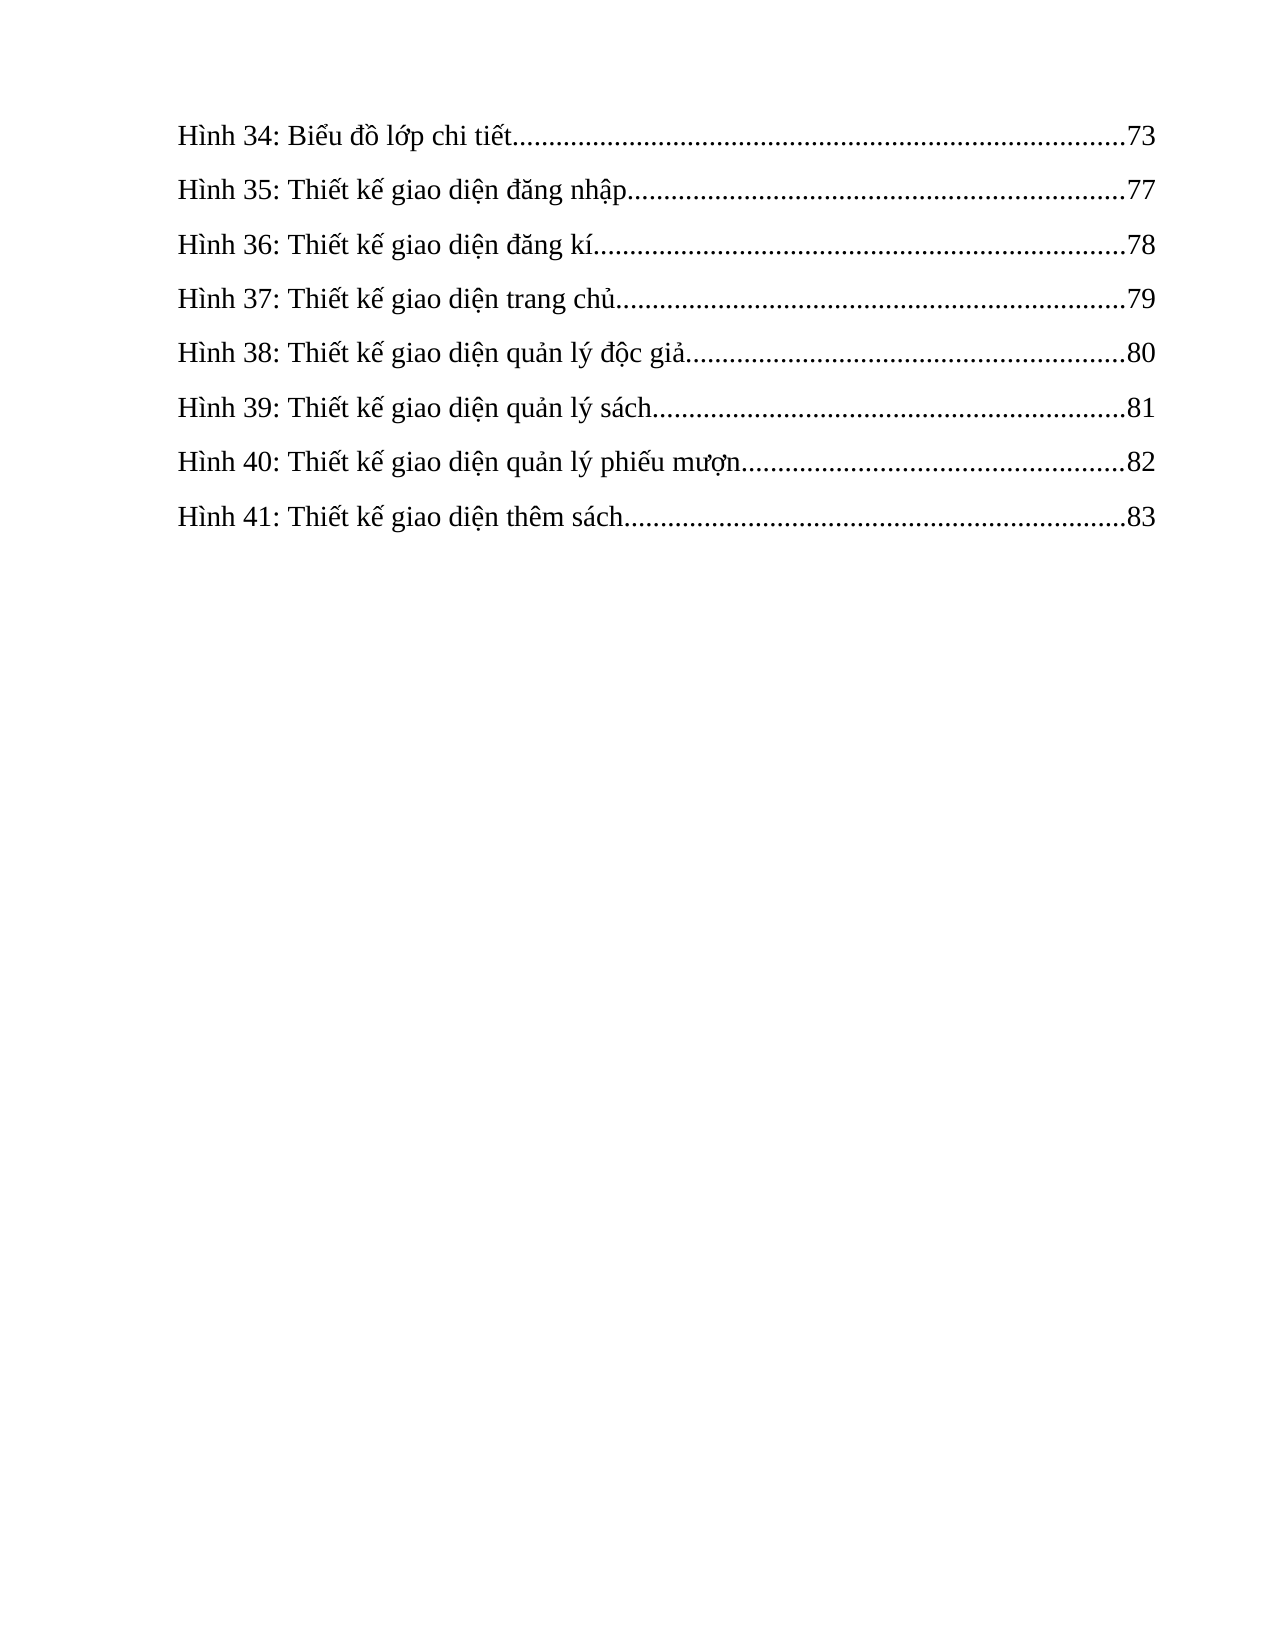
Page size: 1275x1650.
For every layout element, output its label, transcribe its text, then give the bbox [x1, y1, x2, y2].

text Hình 39: Thiết kế giao diện quản lý sách 81 [177, 390, 1157, 423]
text Hình 37: Thiết kế giao diện trang chủ 79 [177, 281, 1157, 315]
text Hình 35: Thiết kế giao diện đăng nhập 77 [177, 172, 1157, 206]
text Hình 36: Thiết kế giao diện đăng kí 78 [177, 227, 1157, 260]
text Hình 34: Biểu đồ lớp chi tiết 73 [177, 118, 1157, 152]
text Hình 40: Thiết kế giao diện quản lý phiếu mượn 82 [177, 444, 1157, 478]
text Hình 38: Thiết kế giao diện quản lý độc giả 80 [177, 336, 1157, 369]
text Hình 41: Thiết kế giao diện thêm sách 83 [177, 499, 1157, 532]
